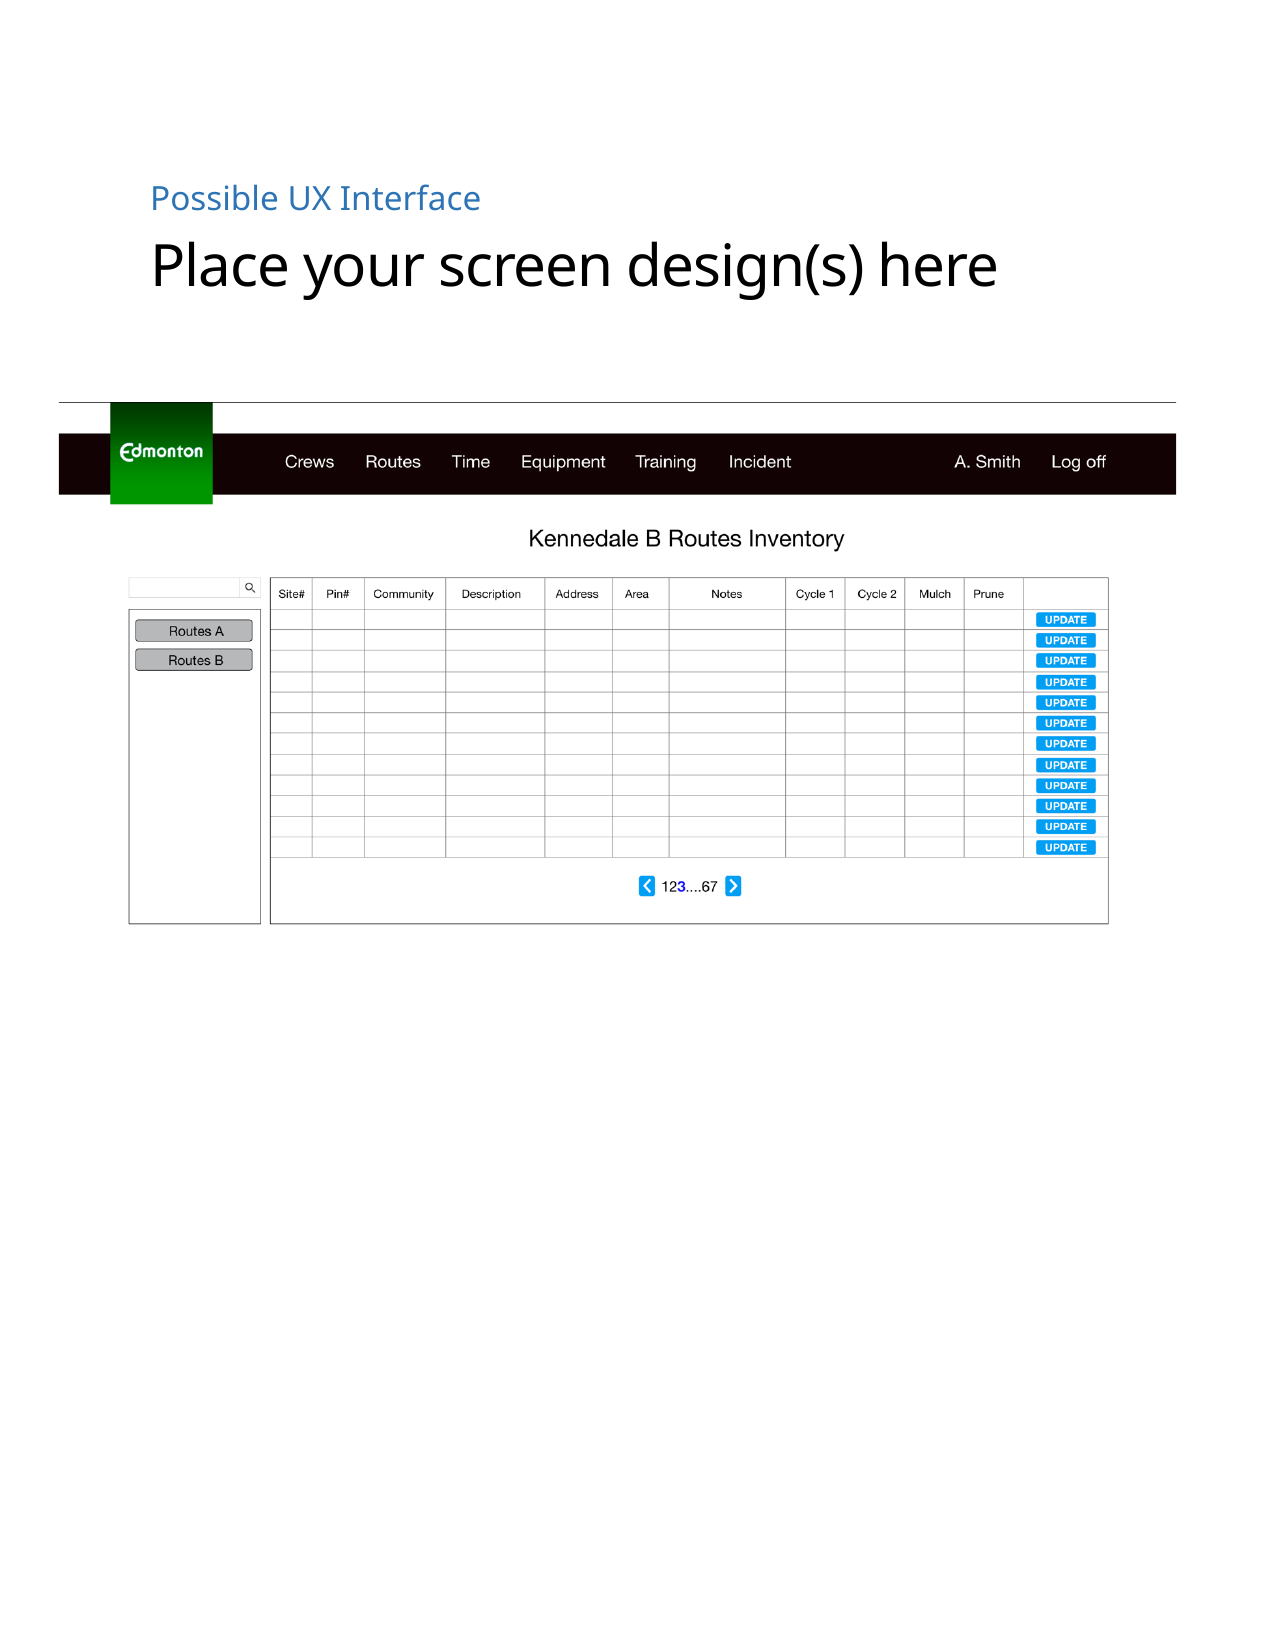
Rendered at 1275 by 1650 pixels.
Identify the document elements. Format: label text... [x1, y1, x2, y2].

subtitle Possible UX Interface [150, 175, 1125, 220]
picture [58, 402, 1177, 1033]
title Place your screen design(s) here [150, 224, 1125, 303]
